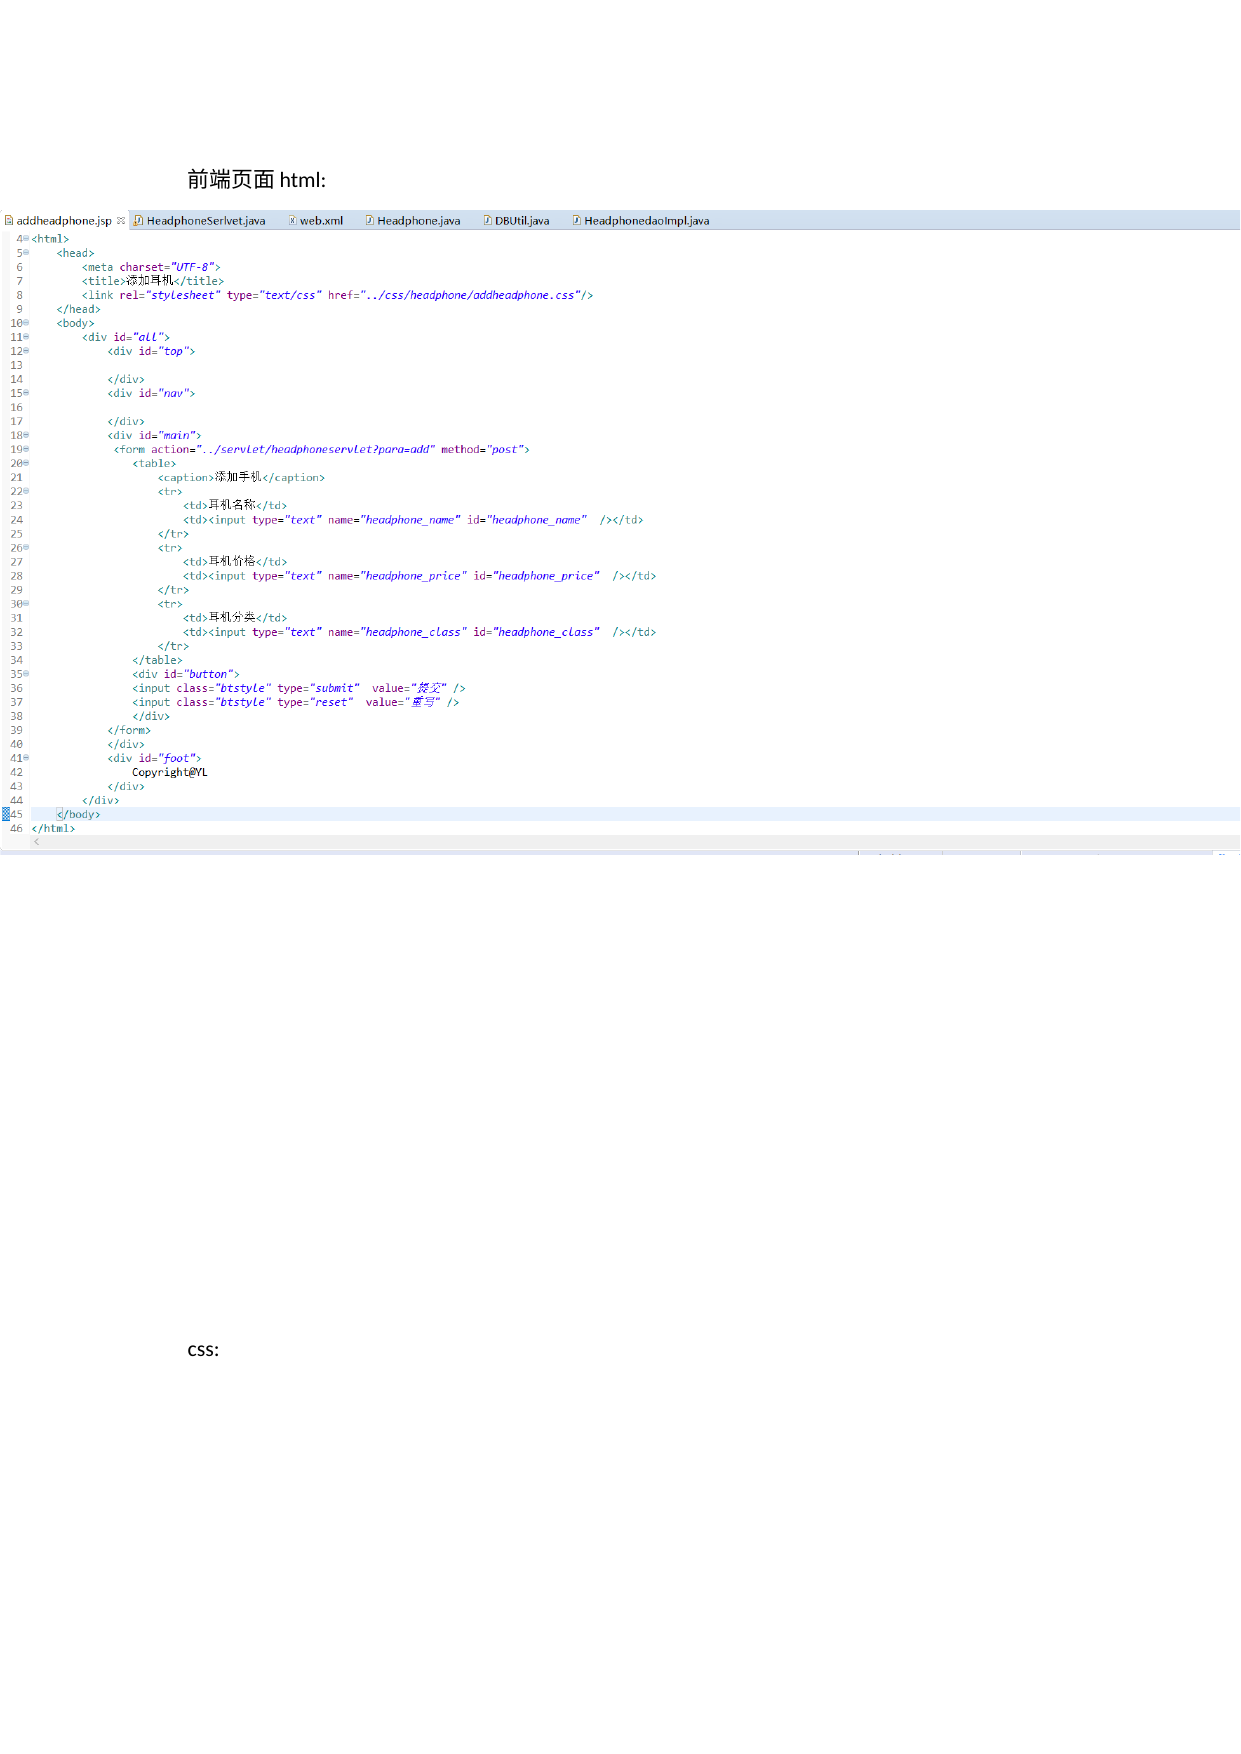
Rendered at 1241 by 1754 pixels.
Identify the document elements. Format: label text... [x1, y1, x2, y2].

text 前端页面html: [187, 162, 1053, 194]
picture [0, 210, 1241, 855]
text css: [187, 1332, 1053, 1364]
